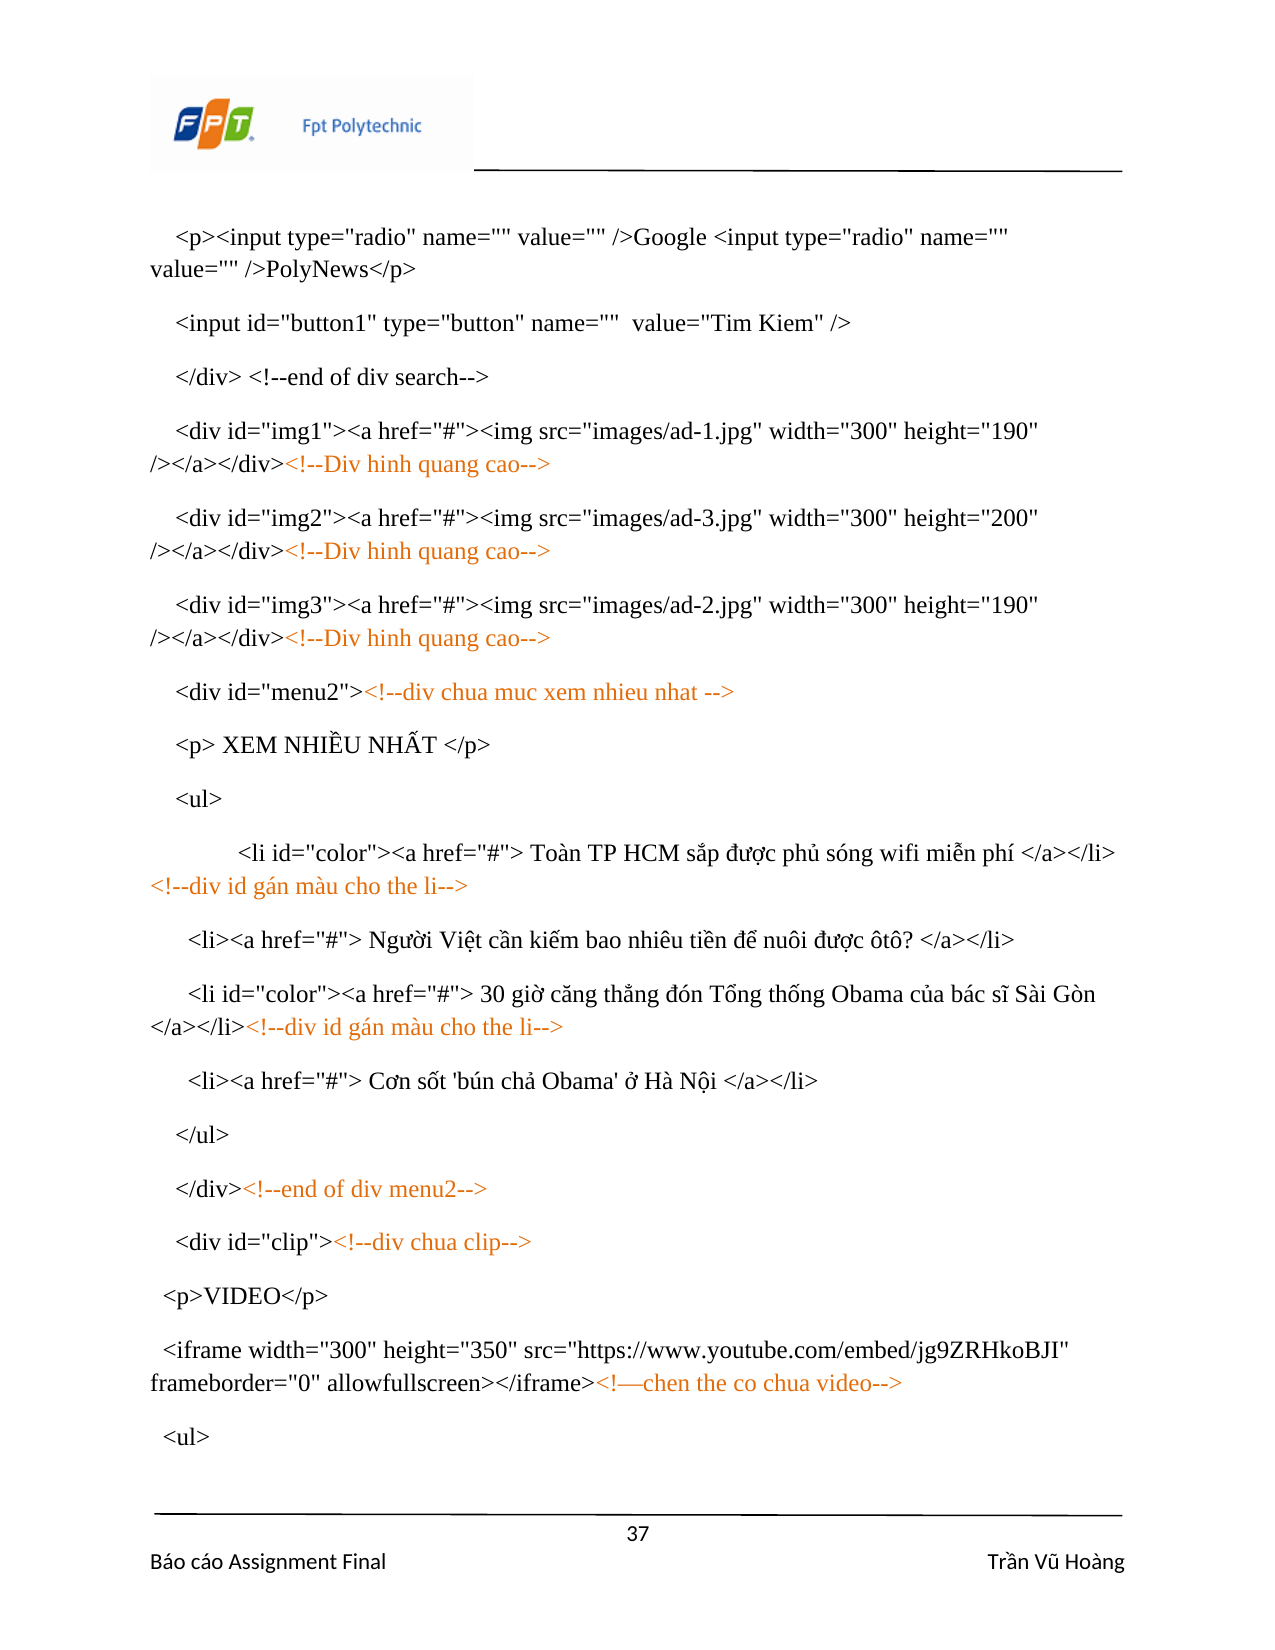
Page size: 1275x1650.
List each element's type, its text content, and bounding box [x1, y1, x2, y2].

text <p><input type="radio" name="" value="" />Google <input type="radio" name="" value="" />PolyNews</p> [150, 222, 1125, 283]
text </div><!--end of div menu2--> [150, 1174, 1125, 1202]
text <li id="color"><a href="#"> 30 giờ căng thẳng đón Tổng thống Obama của bác sĩ Sài Gòn </a></li><!--div id gán màu cho the li--> [150, 979, 1125, 1041]
text <p>VIDEO</p> [150, 1281, 1125, 1310]
picture [150, 75, 474, 172]
text <div id="clip"><!--div chua clip--> [150, 1227, 1125, 1256]
text <li><a href="#"> Người Việt cần kiếm bao nhiêu tiền để nuôi được ôtô? </a></li> [150, 925, 1125, 954]
text <div id="img3"><a href="#"><img src="images/ad-2.jpg" width="300" height="190" /></a></div><!--Div hinh quang cao--> [150, 590, 1125, 652]
text <iframe width="300" height="350" src="https://www.youtube.com/embed/jg9ZRHkoBJI" frameborder="0" allowfullscreen></iframe><!—chen the co chua video--> [150, 1335, 1125, 1397]
text </div> <!--end of div search--> [150, 362, 1125, 391]
text </ul> [150, 1120, 1125, 1148]
text <div id="img1"><a href="#"><img src="images/ad-1.jpg" width="300" height="190" /></a></div><!--Div hinh quang cao--> [150, 416, 1125, 478]
text <p> XEM NHIỀU NHẤT </p> [150, 731, 1125, 759]
text <input id="button1" type="button" name="" value="Tim Kiem" /> [150, 308, 1125, 337]
text <ul> [150, 1422, 1125, 1451]
text <li id="color"><a href="#"> Toàn TP HCM sắp được phủ sóng wifi miễn phí </a></li> <!--div id gán màu cho the li--> [150, 838, 1125, 900]
text <div id="img2"><a href="#"><img src="images/ad-3.jpg" width="300" height="200" /></a></div><!--Div hinh quang cao--> [150, 503, 1125, 565]
text <ul> [150, 784, 1125, 813]
text <li><a href="#"> Cơn sốt 'bún chả Obama' ở Hà Nội </a></li> [150, 1066, 1125, 1095]
text <div id="menu2"><!--div chua muc xem nhieu nhat --> [150, 677, 1125, 706]
